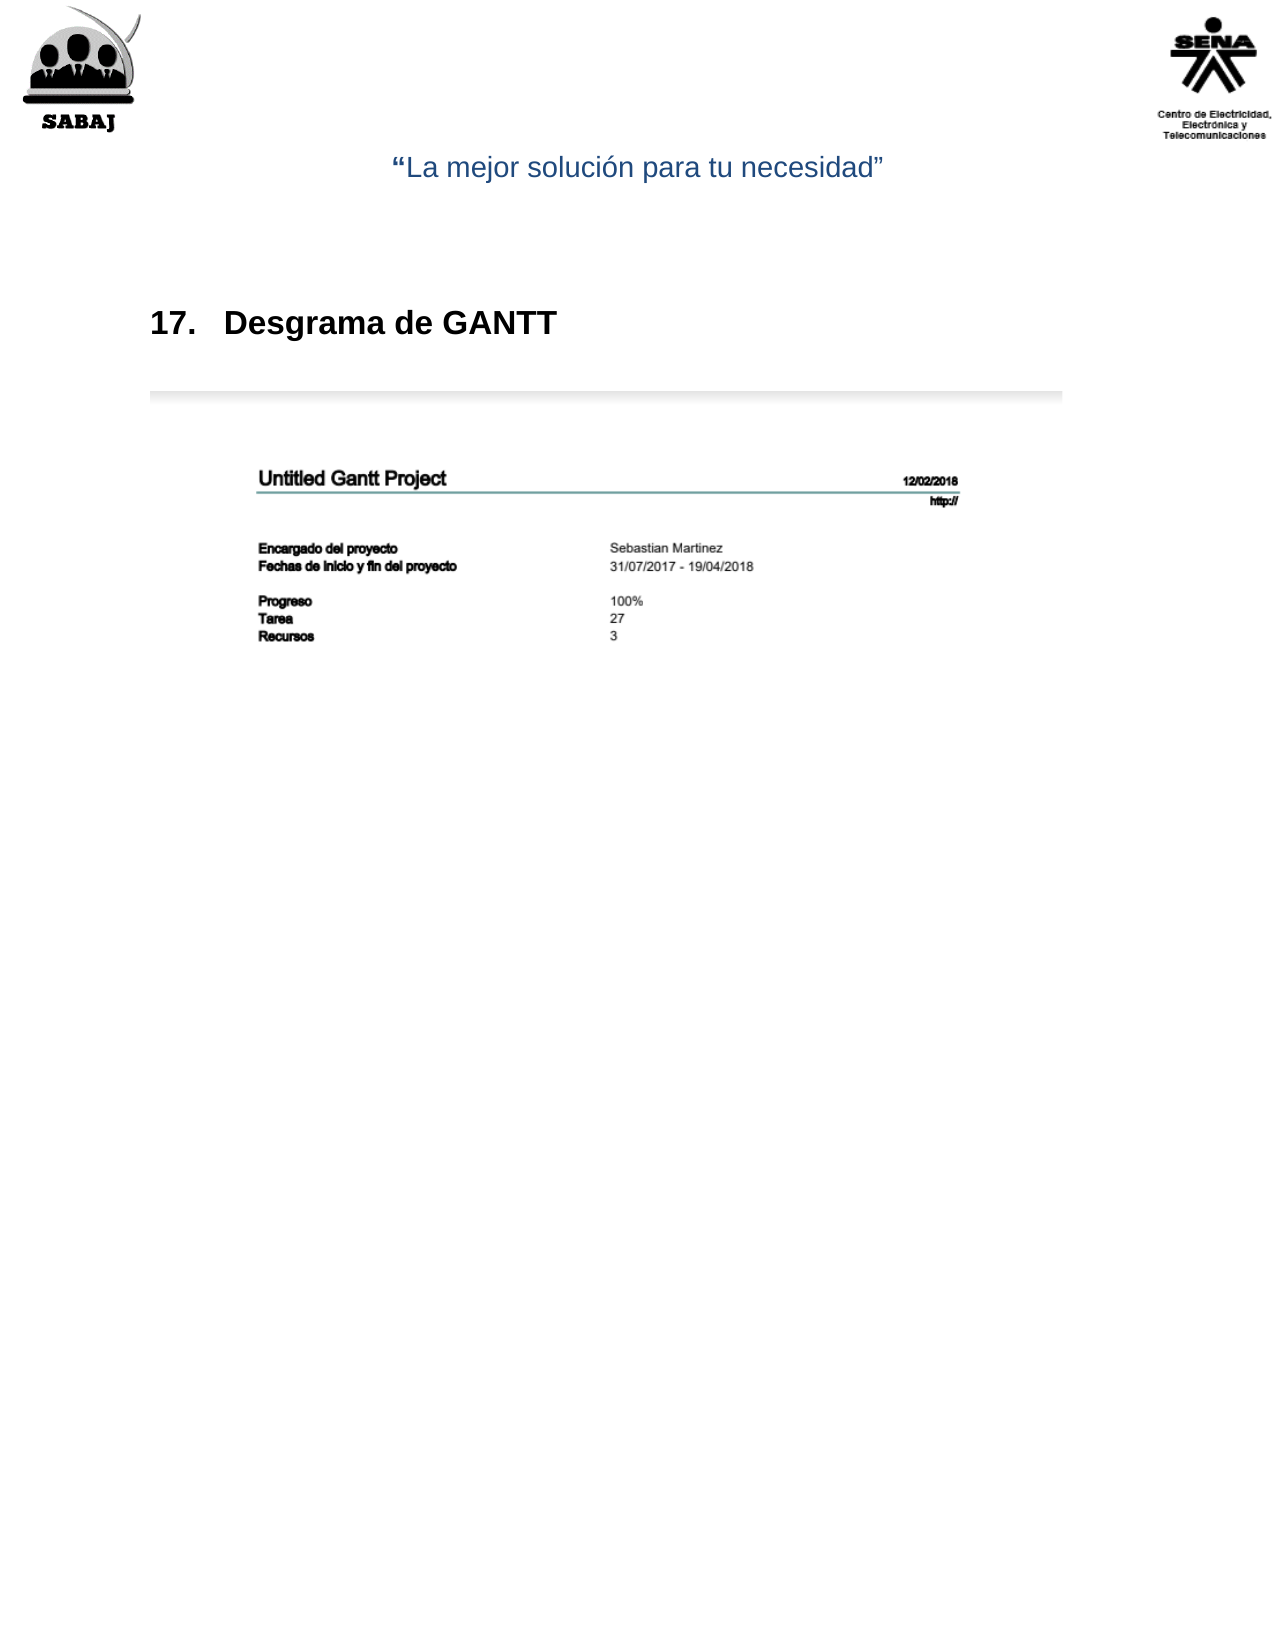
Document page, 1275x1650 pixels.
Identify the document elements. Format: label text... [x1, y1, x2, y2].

picture [1125, 2, 1275, 160]
subtitle Desgrama de GANTT [150, 303, 1125, 342]
picture [0, 0, 154, 150]
